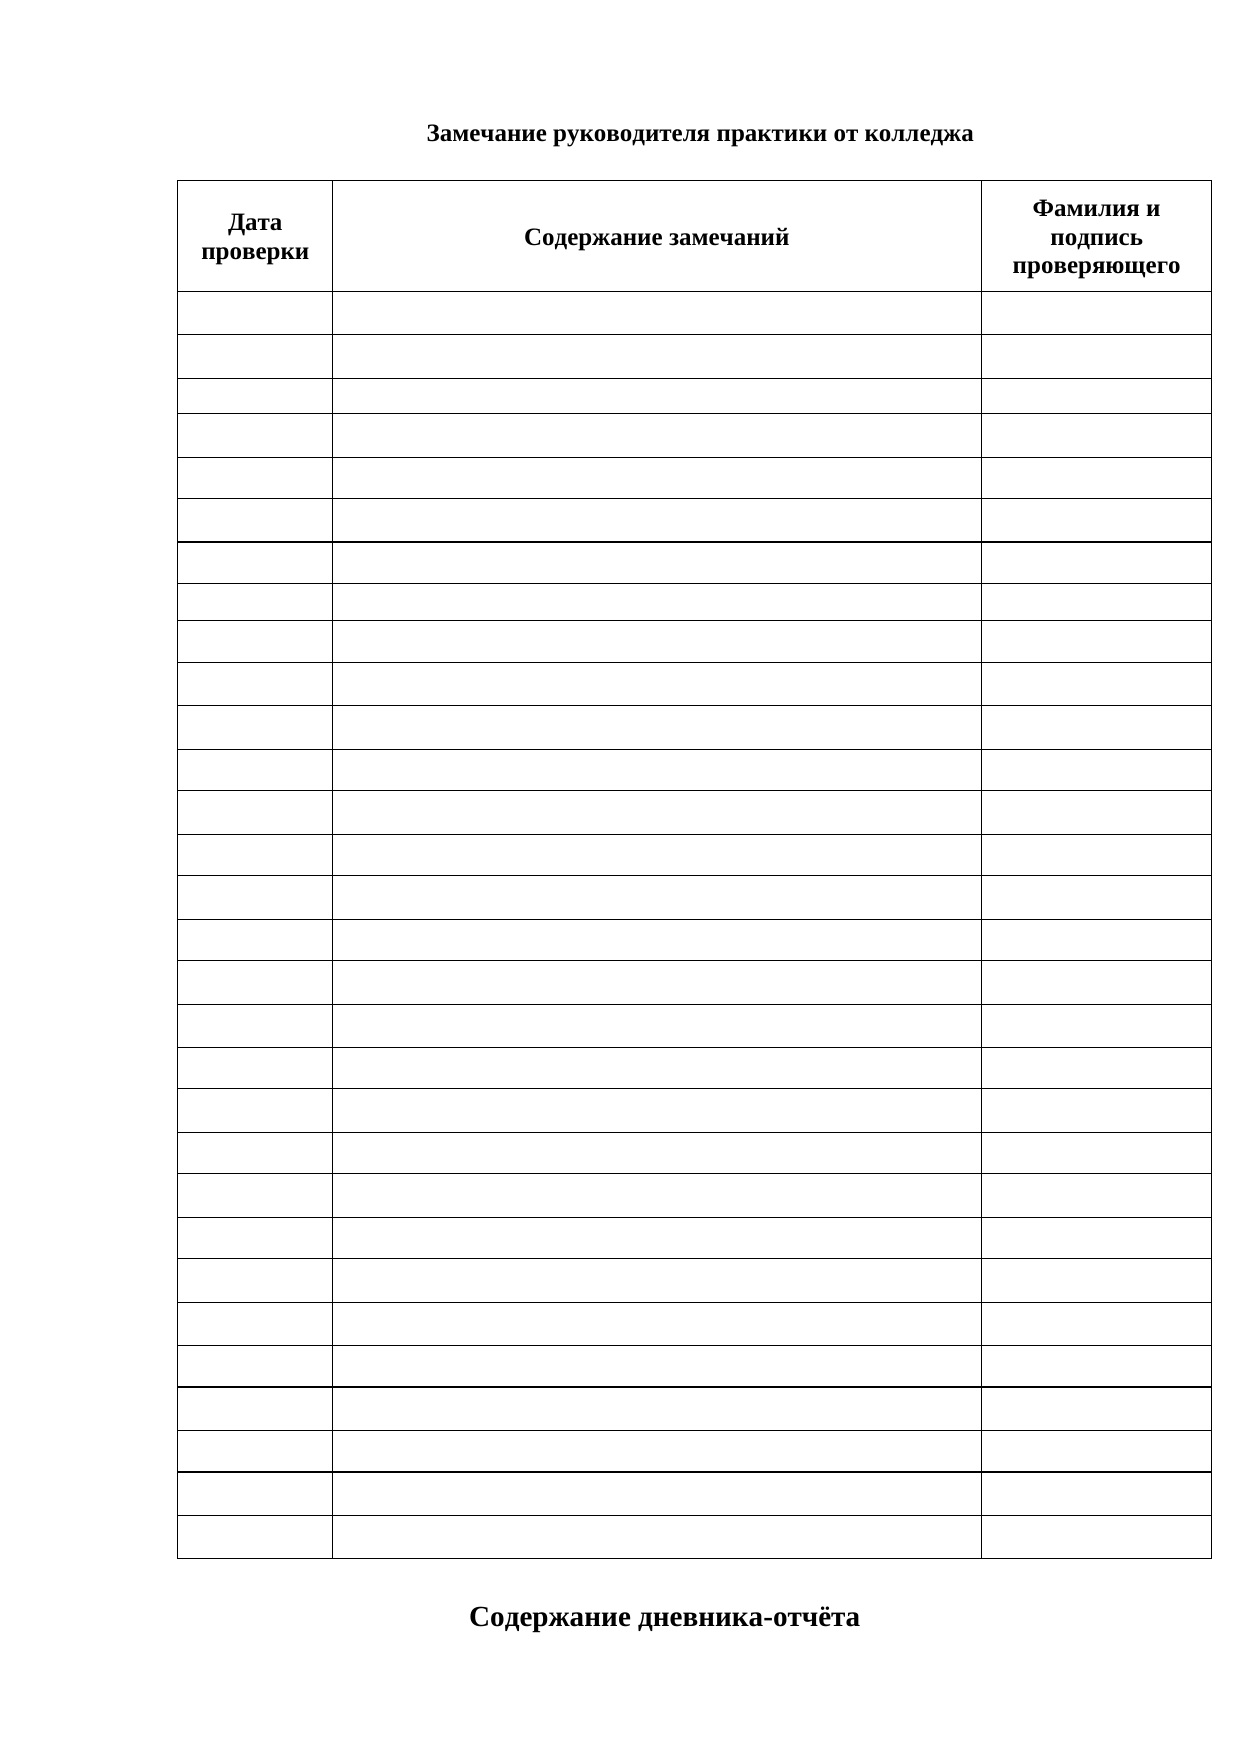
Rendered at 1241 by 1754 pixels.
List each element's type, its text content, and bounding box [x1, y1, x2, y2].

table_cell [178, 791, 332, 834]
table_cell [178, 1516, 332, 1558]
table_cell [178, 543, 332, 583]
table_cell [178, 1303, 332, 1345]
table_cell [982, 1259, 1211, 1302]
table_header Дата проверки [178, 181, 332, 291]
table_cell [333, 750, 981, 790]
table_cell [178, 706, 332, 749]
text Содержание дневника-отчёта [177, 1599, 1152, 1632]
table_cell [982, 1431, 1211, 1471]
table_cell [178, 1089, 332, 1132]
table_cell [333, 791, 981, 834]
table_cell [333, 835, 981, 875]
table_cell [178, 1218, 332, 1258]
table_cell [333, 379, 981, 413]
table_cell [982, 1089, 1211, 1132]
table_cell [333, 961, 981, 1003]
table_cell [982, 543, 1211, 583]
table_cell [982, 1388, 1211, 1430]
table_cell [178, 663, 332, 705]
table_cell [982, 706, 1211, 749]
table_cell [982, 621, 1211, 662]
table_cell [333, 1048, 981, 1088]
table_cell [333, 876, 981, 918]
table_cell [178, 835, 332, 875]
table_cell [178, 1005, 332, 1047]
table_cell [982, 1516, 1211, 1558]
table_cell [333, 663, 981, 705]
table_cell [982, 414, 1211, 457]
table_cell [178, 458, 332, 498]
table_cell [333, 543, 981, 583]
table_cell [178, 961, 332, 1003]
table_cell [178, 1259, 332, 1302]
table_cell [178, 750, 332, 790]
table_cell [982, 750, 1211, 790]
table_cell [178, 379, 332, 413]
table_cell [178, 1174, 332, 1217]
table_cell [333, 1303, 981, 1345]
table_cell [982, 499, 1211, 541]
table_cell [982, 663, 1211, 705]
table_cell [333, 1259, 981, 1302]
table_cell [333, 499, 981, 541]
table_cell [982, 1005, 1211, 1047]
table_cell [982, 1303, 1211, 1345]
table_cell [333, 706, 981, 749]
table_cell [982, 1346, 1211, 1386]
table_cell [333, 458, 981, 498]
table_cell [178, 1431, 332, 1471]
table_cell [178, 1048, 332, 1088]
table_cell [982, 835, 1211, 875]
table_cell [178, 584, 332, 620]
table_cell [178, 335, 332, 378]
table_cell [178, 920, 332, 960]
table_cell [333, 1133, 981, 1173]
table_cell [333, 1346, 981, 1386]
table_cell [333, 621, 981, 662]
table_cell [333, 292, 981, 334]
table_cell [333, 1005, 981, 1047]
table_cell [982, 1048, 1211, 1088]
table_cell [333, 414, 981, 457]
table_cell [982, 1473, 1211, 1515]
table_cell [333, 1388, 981, 1430]
table_cell [982, 292, 1211, 334]
table_cell [333, 1473, 981, 1515]
table_cell [178, 414, 332, 457]
table_cell [982, 379, 1211, 413]
table_cell [982, 961, 1211, 1003]
table_cell [333, 584, 981, 620]
table_cell [178, 1473, 332, 1515]
table_cell [333, 1218, 981, 1258]
table_cell [982, 920, 1211, 960]
table_header Содержание замечаний [333, 181, 981, 291]
table_cell [982, 1174, 1211, 1217]
text Замечание руководителя практики от колледжа [248, 118, 1152, 147]
table_cell [333, 1431, 981, 1471]
table_cell [982, 1133, 1211, 1173]
table_cell [178, 1388, 332, 1430]
table_cell [333, 1516, 981, 1558]
table_cell [333, 1174, 981, 1217]
table_cell [333, 335, 981, 378]
table_header Фамилия и подпись проверяющего [982, 181, 1211, 291]
table_cell [982, 584, 1211, 620]
table_cell [982, 1218, 1211, 1258]
table_cell [333, 1089, 981, 1132]
table_cell [982, 876, 1211, 918]
table_cell [333, 920, 981, 960]
table_cell [982, 791, 1211, 834]
table_cell [178, 499, 332, 541]
table_cell [178, 1346, 332, 1386]
table_cell [982, 335, 1211, 378]
table_cell [178, 876, 332, 918]
table_cell [178, 621, 332, 662]
table_cell [178, 1133, 332, 1173]
table_cell [178, 292, 332, 334]
table_cell [982, 458, 1211, 498]
